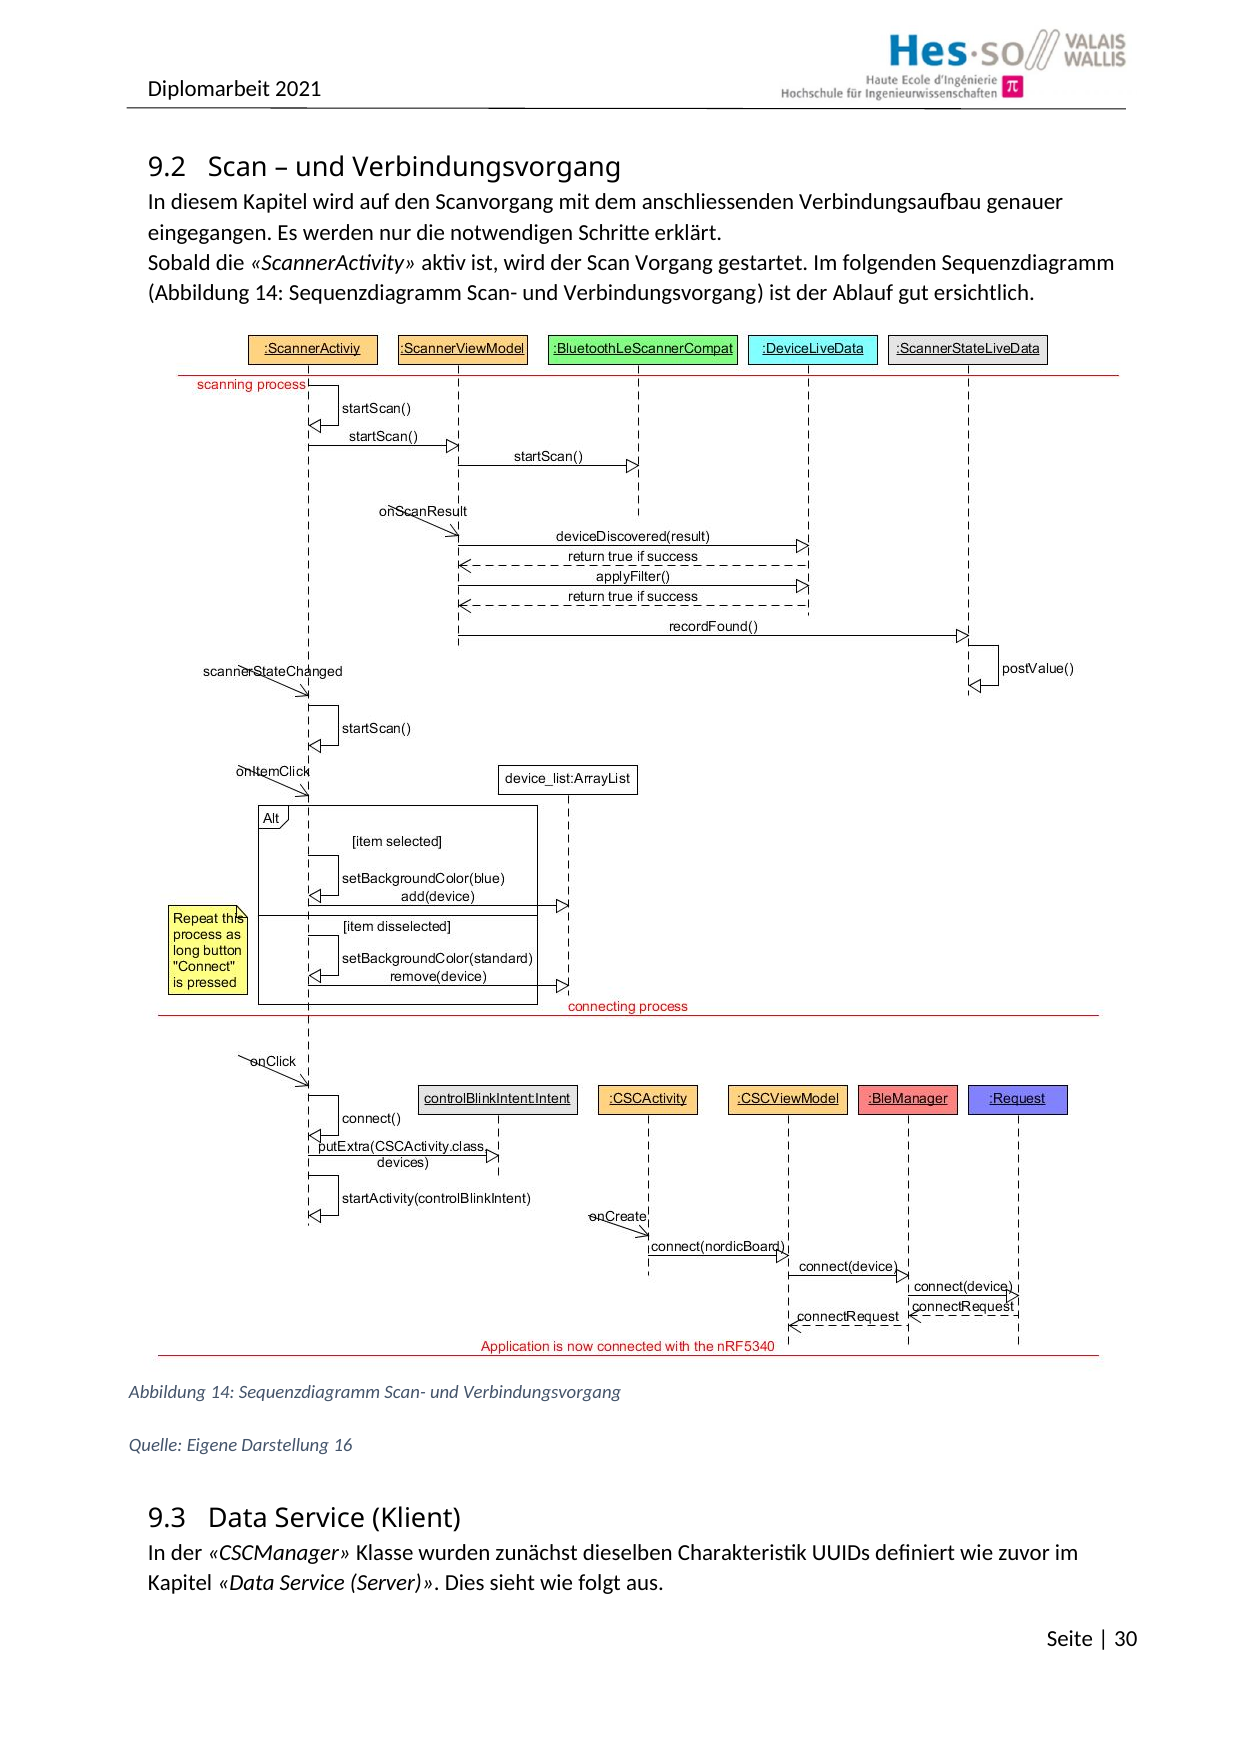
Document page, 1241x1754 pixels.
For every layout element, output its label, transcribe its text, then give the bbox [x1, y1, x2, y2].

text In diesem Kapitel wird auf den Scanvorgang mit dem anschliessenden Verbindungsaufbau genauer eingegangen. Es werden nur die notwendigen Schritte erklärt. Sobald die «ScannerActivity» aktiv ist, wird der Scan Vorgang gestartet. Im folgenden Sequenzdiagramm (Abbildung 14) ist der Ablauf gut ersichtlich. [148, 187, 1137, 306]
picture [771, 12, 1137, 119]
picture [128, 315, 1157, 1380]
subtitle Scan – und Verbindungsvorgang [148, 148, 1137, 184]
text In der «CSCManager» Klasse wurden zunächst dieselben Charakteristik UUIDs definiert wie zuvor im Kapitel «Data Service (Server)». Dies sieht wie folgt aus. [148, 1538, 1137, 1596]
subtitle Data Service (Klient) [148, 1477, 1137, 1535]
